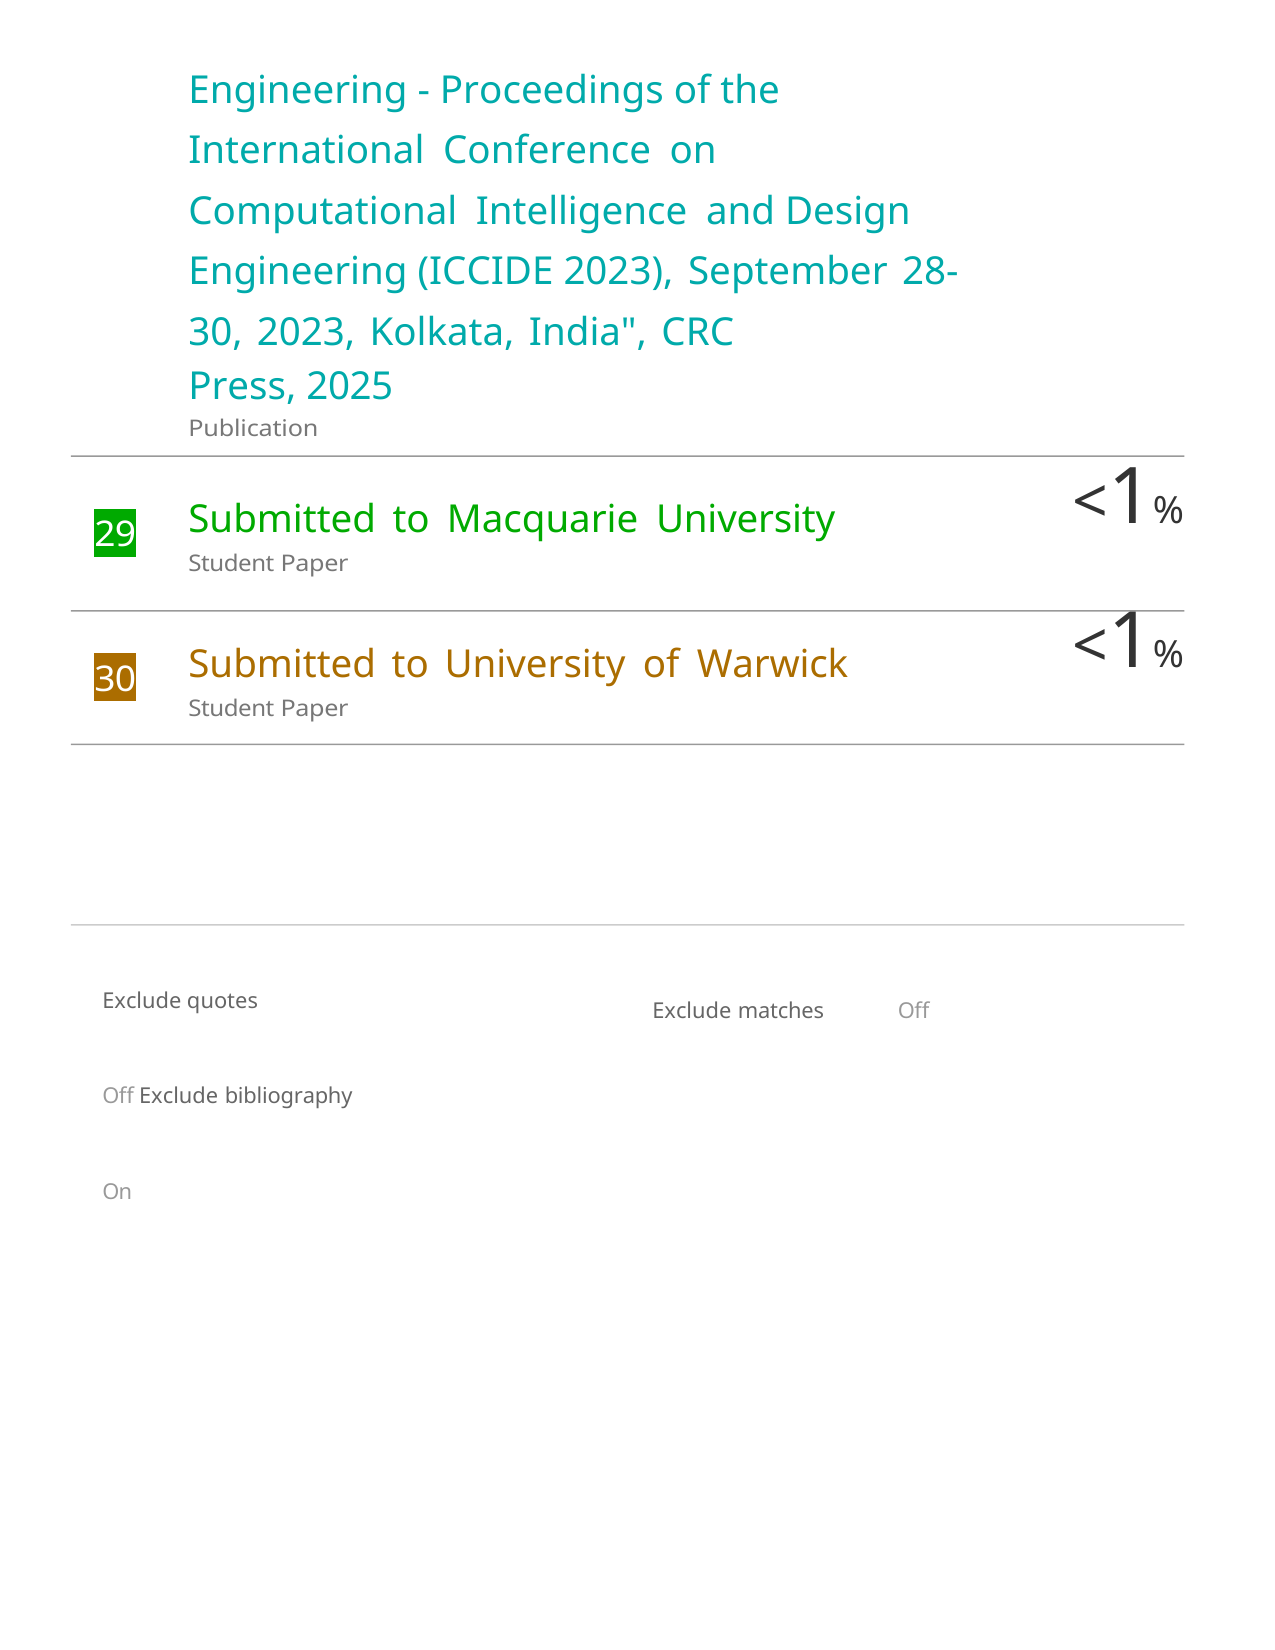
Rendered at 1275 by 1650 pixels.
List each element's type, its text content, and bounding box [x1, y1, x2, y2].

text Publication [188, 412, 1010, 443]
text Student Paper [188, 692, 1010, 723]
text Student Paper [188, 547, 1010, 578]
text <1% [1072, 584, 1186, 691]
subtitle Engineering - Proceedings of the International Conference on Computational Intelligence and Design Engineering (ICCIDE 2023), September 28-30, 2023, Kolkata, India", CRC [188, 62, 995, 356]
subtitle Submitted to University of Warwick [188, 636, 1010, 688]
text Exclude quotes Off Exclude bibliography On [102, 985, 377, 1206]
text Exclude matches Off [652, 995, 1186, 1025]
text Press, 2025 [188, 364, 1010, 408]
text <1% [1072, 440, 1186, 547]
subtitle Submitted to Macquarie University [188, 491, 1010, 544]
